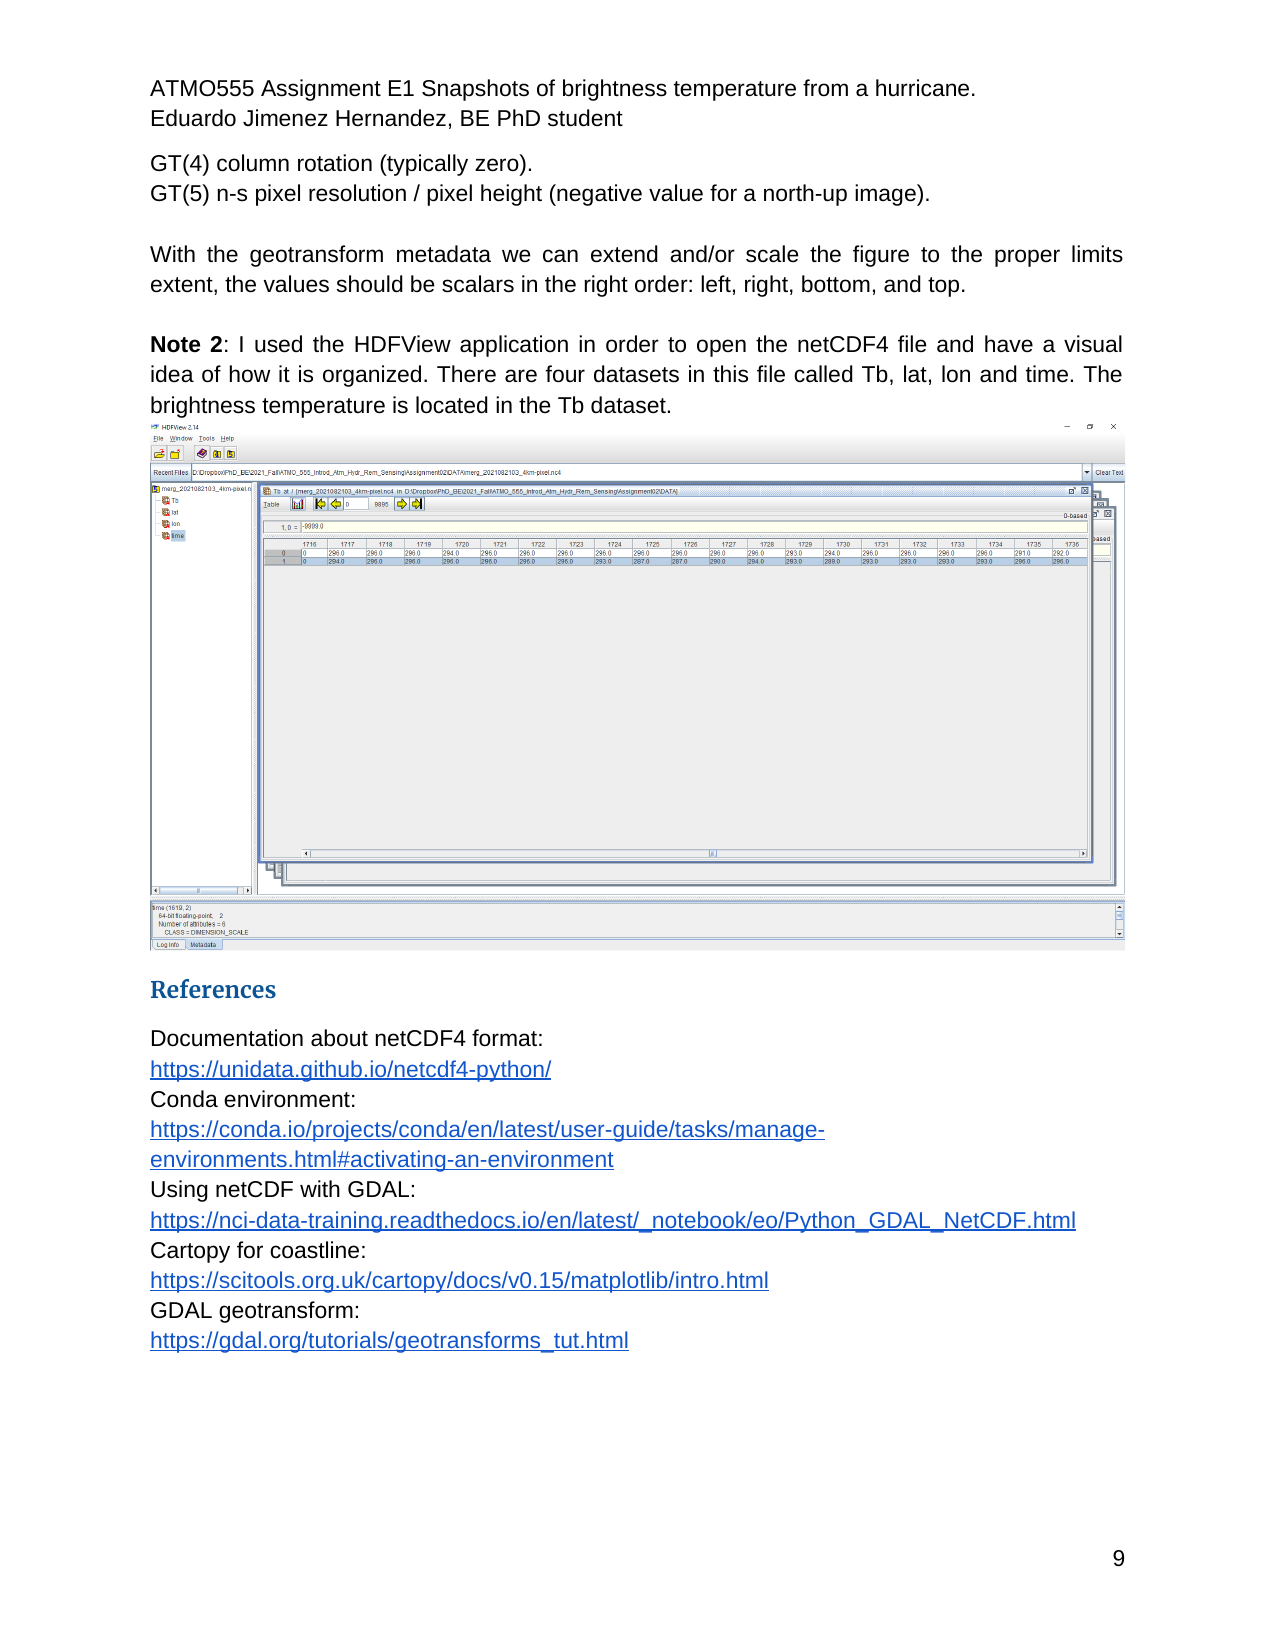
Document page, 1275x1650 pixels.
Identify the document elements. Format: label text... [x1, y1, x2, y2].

text GT(4) column rotation (typically zero). [150, 150, 1125, 176]
text GT(5) n-s pixel resolution / pixel height (negative value for a north-up image). [150, 180, 1125, 207]
text https://scitools.org.uk/cartopy/docs/v0.15/matplotlib/intro.html [150, 1267, 1125, 1293]
text Conda environment: [150, 1086, 1125, 1112]
text https://conda.io/projects/conda/en/latest/user-guide/tasks/manage-environments.html#activating-an-environment [150, 1116, 1125, 1173]
text With the geotransform metadata we can extend and/or scale the figure to the proper limits extent, the values should be scalars in the right order: left, right, bottom, and top. [150, 241, 1125, 297]
text Note 2: I used the HDFView application in order to open the netCDF4 file and have a visual idea of how it is organized. There are four datasets in this file called Tb, lat, lon and time. The brightness temperature is located in the Tb dataset. [150, 331, 1125, 418]
text Cartopy for coastline: [150, 1237, 1125, 1263]
subtitle References [150, 976, 1125, 1004]
text https://unidata.github.io/netcdf4-python/ [150, 1056, 1125, 1082]
text GDAL geotransform: [150, 1297, 1125, 1324]
text Documentation about netCDF4 format: [150, 1025, 1125, 1052]
picture [150, 421, 1125, 951]
text Using netCDF with GDAL: [150, 1176, 1125, 1203]
text https://nci-data-training.readthedocs.io/en/latest/_notebook/eo/Python_GDAL_NetCDF.html [150, 1207, 1125, 1233]
text https://gdal.org/tutorials/geotransforms_tut.html [150, 1327, 1125, 1354]
